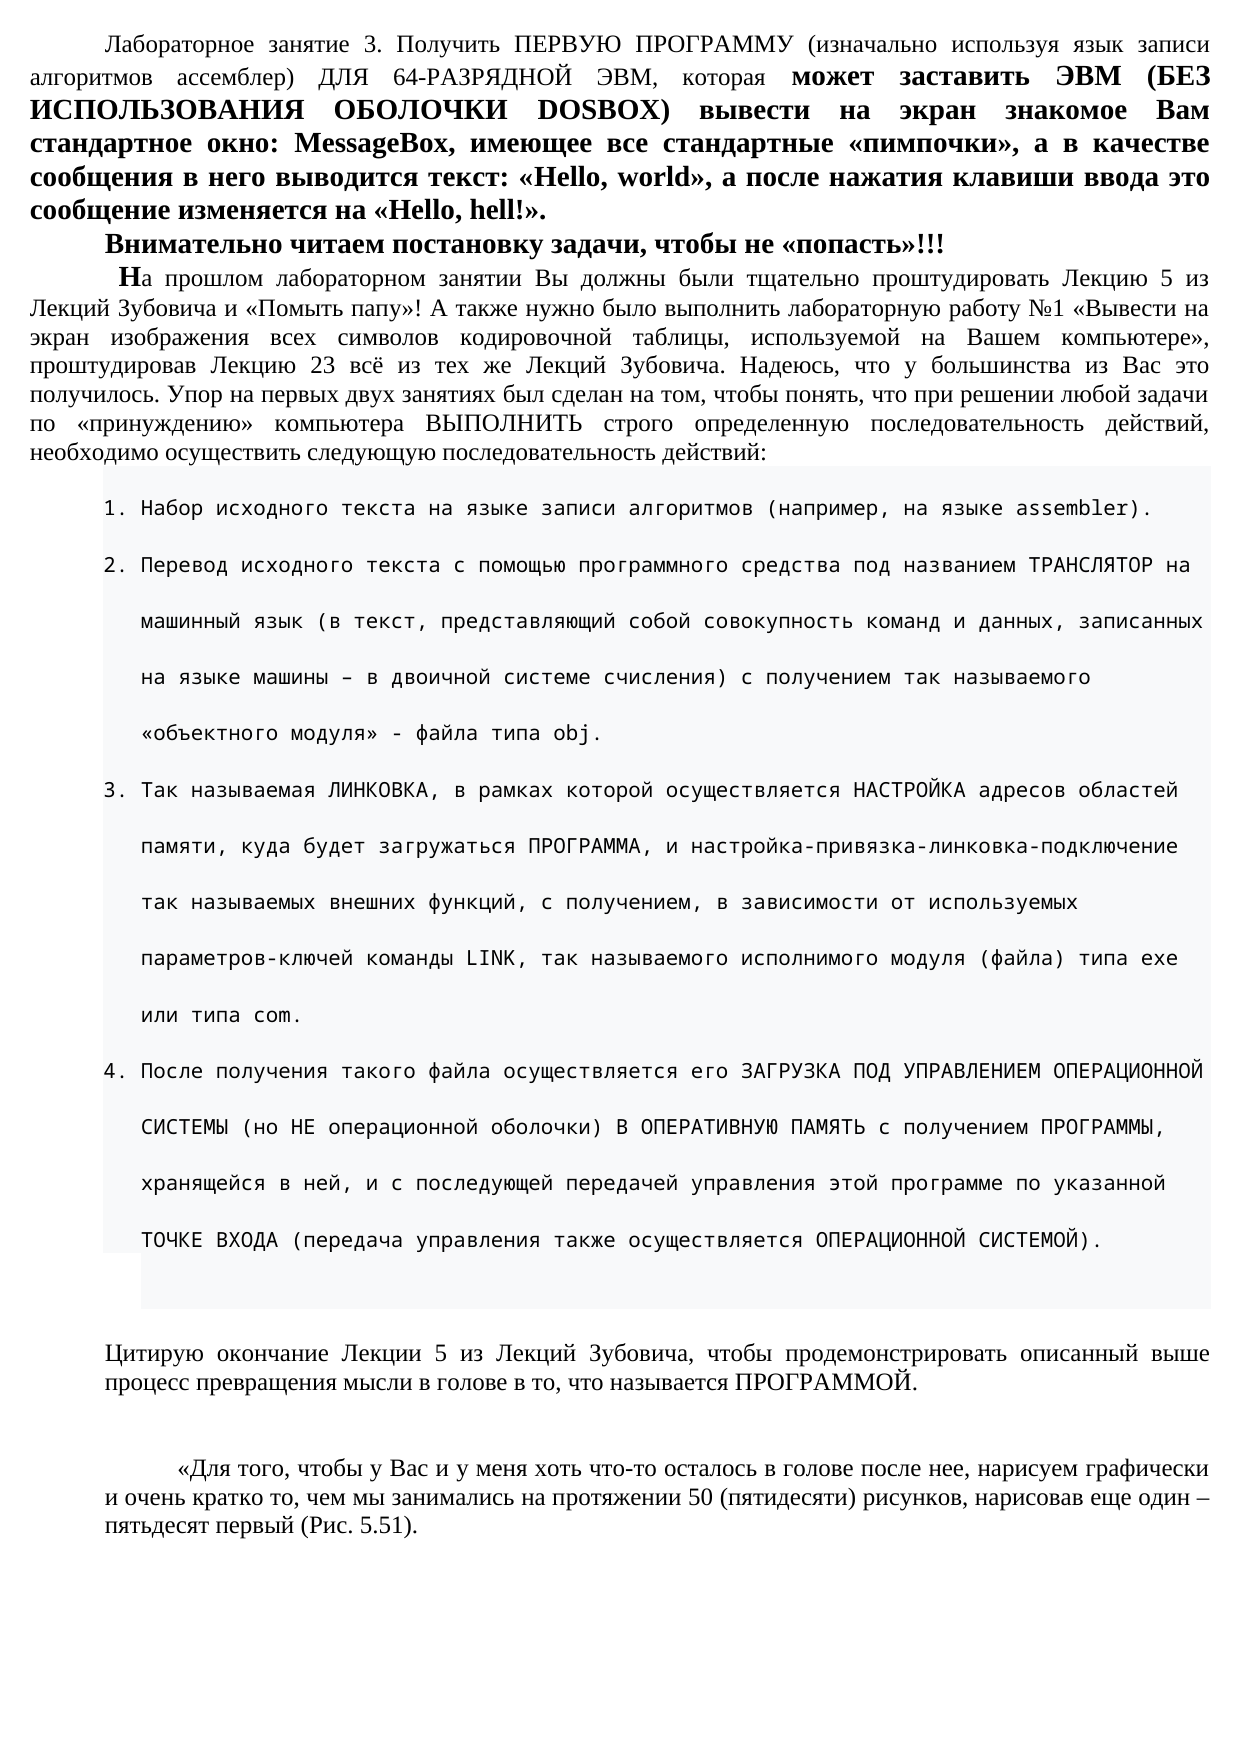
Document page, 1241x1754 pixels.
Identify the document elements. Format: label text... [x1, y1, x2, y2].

text Цитирую окончание Лекции 5 из Лекций Зубовича, чтобы продемонстрировать описанный выше процесс превращения мысли в голове в то, что называется ПРОГРАММОЙ. [104, 1338, 1211, 1396]
list Так называемая ЛИНКОВКА, в рамках которой осуществляется НАСТРОЙКА адресов областей памяти, куда будет загружаться ПРОГРАММА, и настройка-привязка-линковка-подключение так называемых внешних функций, с получением, в зависимости от используемых параметров-ключей команды LINK, так называемого исполнимого модуля (файла) типа exe или типа com. [103, 747, 1211, 1028]
list Перевод исходного текста с помощью программного средства под названием ТРАНСЛЯТОР на машинный язык (в текст, представляющий собой совокупность команд и данных, записанных на языке машины – в двоичной системе счисления) с получением так называемого «объектного модуля» - файла типа obj. [103, 522, 1211, 747]
text Внимательно читаем постановку задачи, чтобы не «попасть»!!! [29, 226, 1211, 259]
list Набор исходного текста на языке записи алгоритмов (например, на языке assembler). [103, 466, 1211, 522]
list После получения такого файла осуществляется его ЗАГРУЗКА ПОД УПРАВЛЕНИЕМ ОПЕРАЦИОННОЙ СИСТЕМЫ (но НЕ операционной оболочки) В ОПЕРАТИВНУЮ ПАМЯТЬ с получением ПРОГРАММЫ, хранящейся в ней, и с последующей передачей управления этой программе по указанной ТОЧКЕ ВХОДА (передача управления также осуществляется ОПЕРАЦИОННОЙ СИСТЕМОЙ). [103, 1028, 1211, 1253]
text На прошлом лабораторном занятии Вы должны были тщательно проштудировать Лекцию 5 из Лекций Зубовича и «Помыть папу»! А также нужно было выполнить лабораторную работу №1 «Вывести на экран изображения всех символов кодировочной таблицы, используемой на Вашем компьютере», проштудировав Лекцию 23 всё из тех же Лекций Зубовича. Надеюсь, что у большинства из Вас это получилось. Упор на первых двух занятиях был сделан на том, чтобы понять, что при решении любой задачи по «принуждению» компьютера ВЫПОЛНИТЬ строго определенную последовательность действий, необходимо осуществить следующую последовательность действий: [29, 259, 1211, 466]
text «Для того, чтобы у Вас и у меня хоть что-то осталось в голове после нее, нарисуем графически и очень кратко то, чем мы занимались на протяжении 50 (пятидесяти) рисунков, нарисовав еще один – пятьдесят первый (Рис. 5.51). [104, 1453, 1211, 1539]
text Лабораторное занятие 3. Получить ПЕРВУЮ ПРОГРАММУ (изначально используя язык записи алгоритмов ассемблер) ДЛЯ 64-РАЗРЯДНОЙ ЭВМ, которая может заставить ЭВМ (БЕЗ ИСПОЛЬЗОВАНИЯ ОБОЛОЧКИ DOSBOX) вывести на экран знакомое Вам стандартное окно: MessageBox, имеющее все стандартные «пимпочки», а в качестве сообщения в него выводится текст: «Hello, world», а после нажатия клавиши ввода это сообщение изменяется на «Hello, hell!». [29, 29, 1211, 226]
